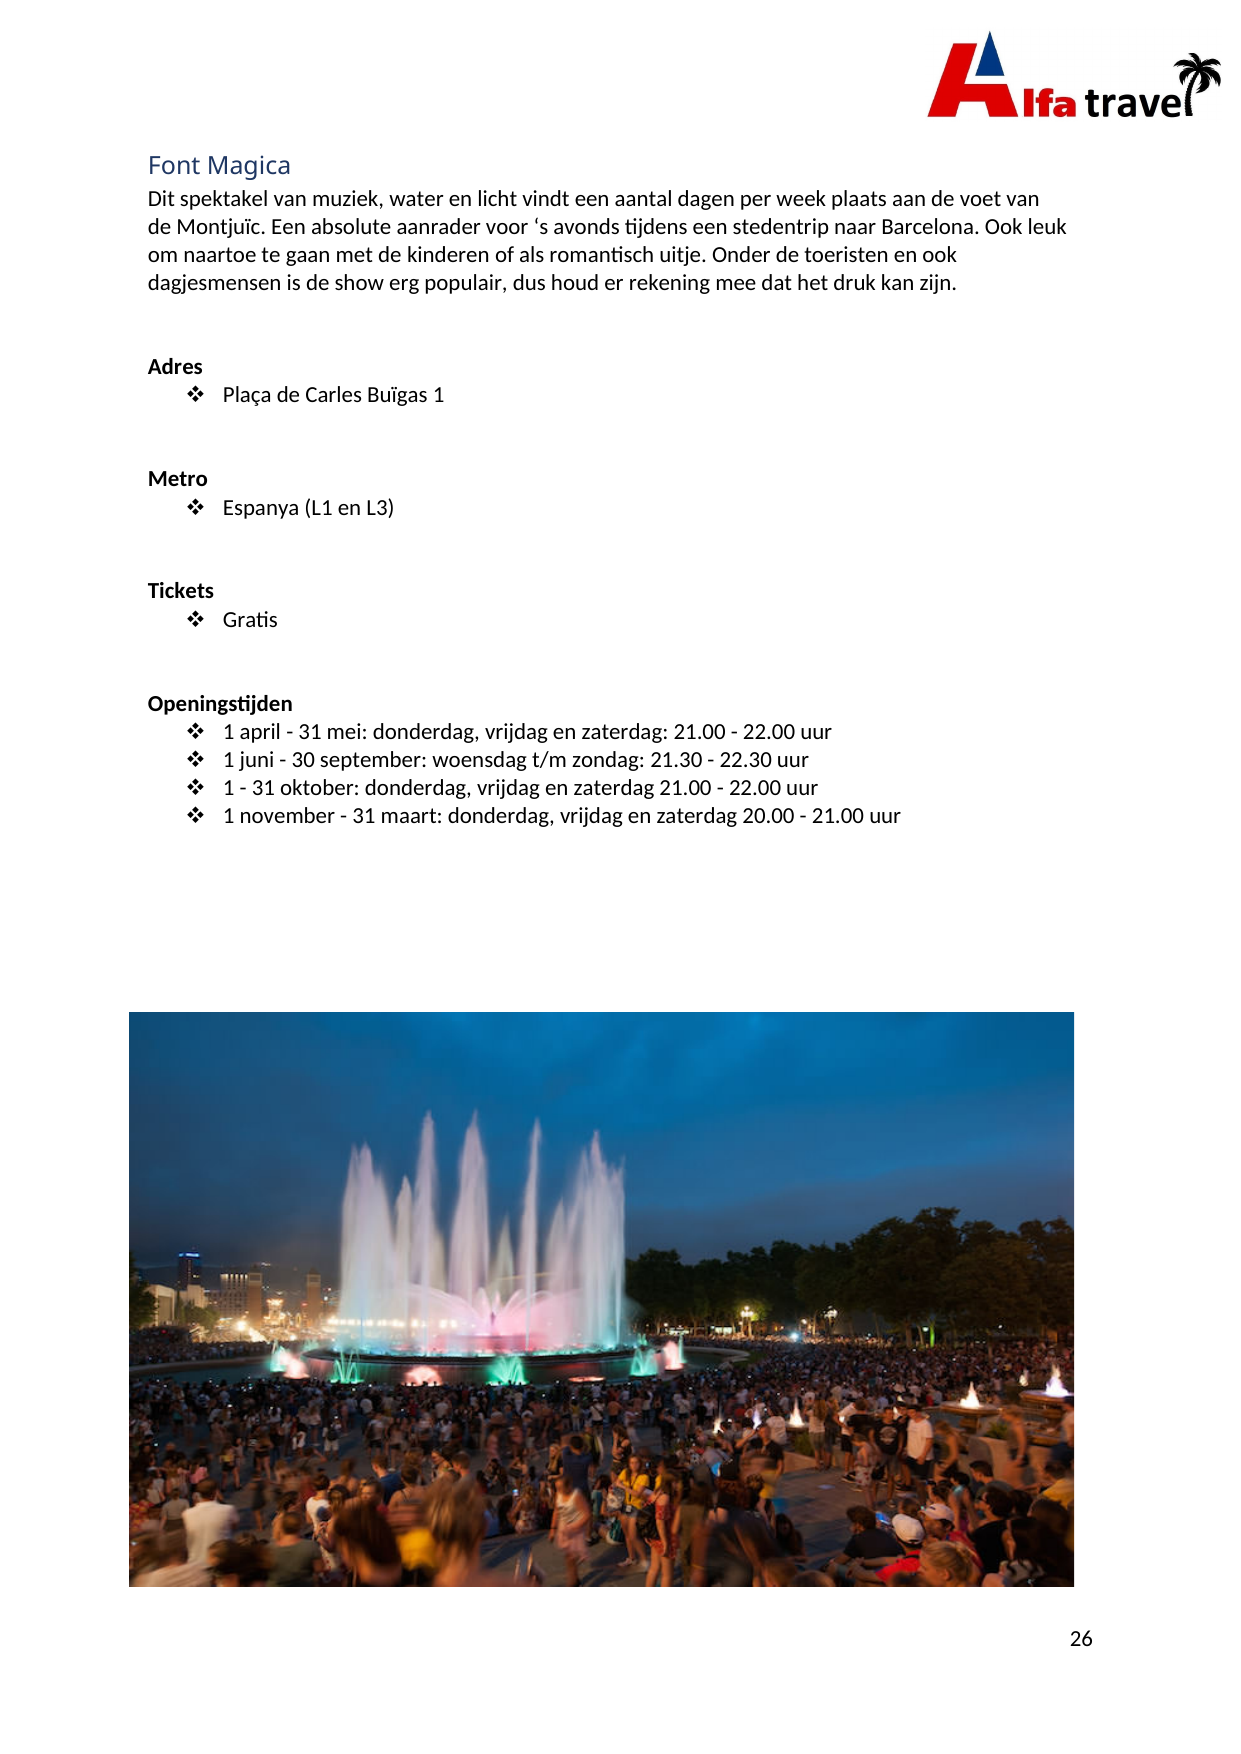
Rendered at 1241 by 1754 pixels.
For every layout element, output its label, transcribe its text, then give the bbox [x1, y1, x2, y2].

text Adres [148, 352, 1093, 381]
text Metro [148, 464, 1093, 493]
text Tickets [148, 577, 1093, 605]
picture [925, 27, 1225, 124]
list 1 november - 31 maart: donderdag, vrijdag en zaterdag 20.00 - 21.00 uur [185, 801, 1093, 829]
list Espanya (L1 en L3) [185, 493, 1093, 521]
list 1 april - 31 mei: donderdag, vrijdag en zaterdag: 21.00 - 22.00 uur [185, 717, 1093, 745]
list Plaça de Carles Buïgas 1 [185, 381, 1093, 408]
list 1 juni - 30 september: woensdag t/m zondag: 21.30 - 22.30 uur [185, 745, 1093, 773]
subtitle Font Magica [148, 148, 1093, 182]
list Gratis [185, 605, 1093, 633]
list 1 - 31 oktober: donderdag, vrijdag en zaterdag 21.00 - 22.00 uur [185, 773, 1093, 801]
picture [129, 1012, 1075, 1587]
text Dit spektakel van muziek, water en licht vindt een aantal dagen per week plaats aan de voet van de Montjuïc. Een absolute aanrader voor ‘s avonds tijdens een stedentrip naar Barcelona. Ook leuk om naartoe te gaan met de kinderen of als romantisch uitje. Onder de toeristen en ook dagjesmensen is de show erg populair, dus houd er rekening mee dat het druk kan zijn. [148, 184, 1093, 296]
text Openingstijden [148, 689, 1093, 717]
